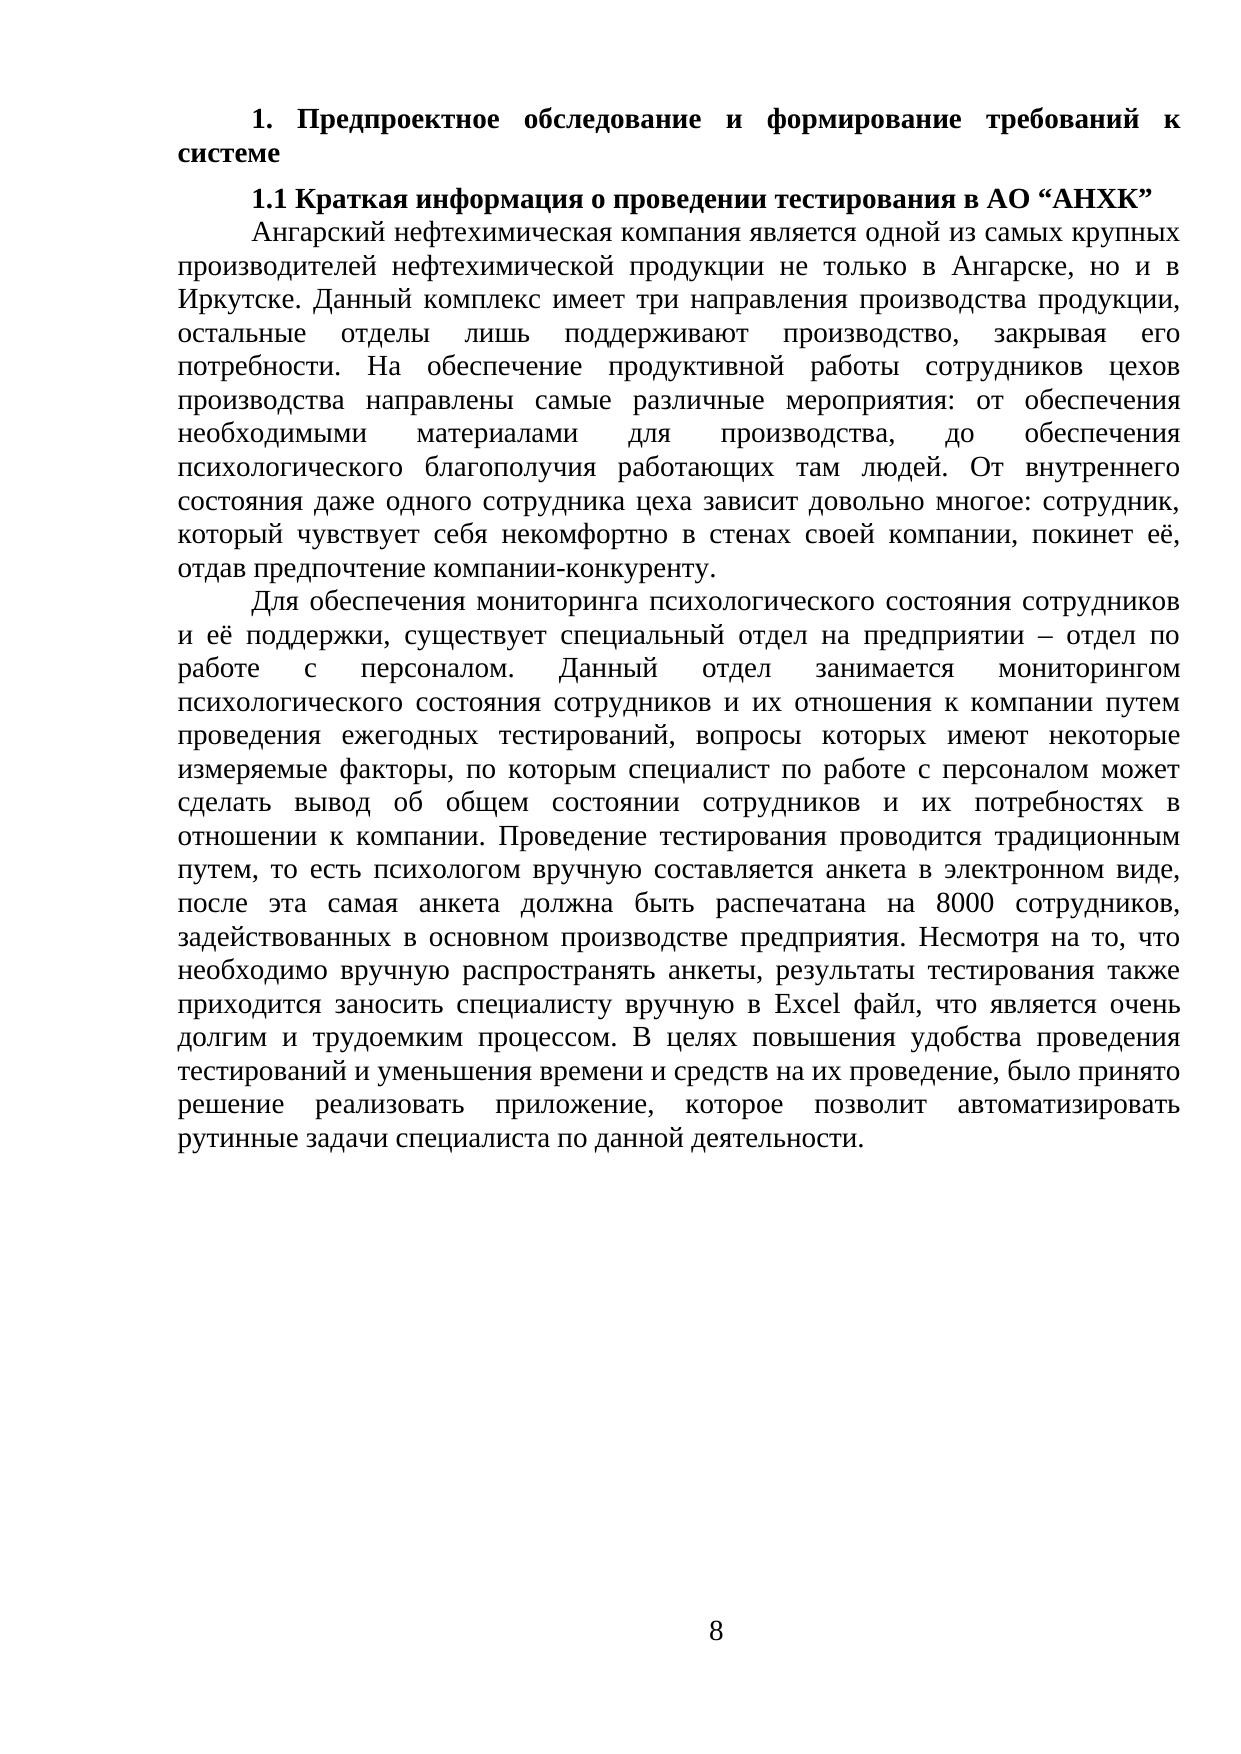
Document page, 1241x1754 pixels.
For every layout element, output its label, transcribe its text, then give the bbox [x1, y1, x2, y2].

subtitle 1. Предпроектное обследование и формирование требований к системе [177, 101, 1181, 168]
text Ангарский нефтехимическая компания является одной из самых крупных производителей нефтехимической продукции не только в Ангарске, но и в Иркутске. Данный комплекс имеет три направления производства продукции, остальные отделы лишь поддерживают производство, закрывая его потребности. На обеспечение продуктивной работы сотрудников цехов производства направлены самые различные мероприятия: от обеспечения необходимыми материалами для производства, до обеспечения психологического благополучия работающих там людей. От внутреннего состояния даже одного сотрудника цеха зависит довольно многое: сотрудник, который чувствует себя некомфортно в стенах своей компании, покинет её, отдав предпочтение компании-конкуренту. [177, 214, 1181, 583]
text 1.1 Краткая информация о проведении тестирования в АО “АНХК” [177, 181, 1181, 214]
text Для обеспечения мониторинга психологического состояния сотрудников и её поддержки, существует специальный отдел на предприятии – отдел по работе с персоналом. Данный отдел занимается мониторингом психологического состояния сотрудников и их отношения к компании путем проведения ежегодных тестирований, вопросы которых имеют некоторые измеряемые факторы, по которым специалист по работе с персоналом может сделать вывод об общем состоянии сотрудников и их потребностях в отношении к компании. Проведение тестирования проводится традиционным путем, то есть психологом вручную составляется анкета в электронном виде, после эта самая анкета должна быть распечатана на 8000 сотрудников, задействованных в основном производстве предприятия. Несмотря на то, что необходимо вручную распространять анкеты, результаты тестирования также приходится заносить специалисту вручную в Excel файл, что является очень долгим и трудоемким процессом. В целях повышения удобства проведения тестирований и уменьшения времени и средств на их проведение, было принято решение реализовать приложение, которое позволит автоматизировать рутинные задачи специалиста по данной деятельности. [177, 583, 1181, 1153]
